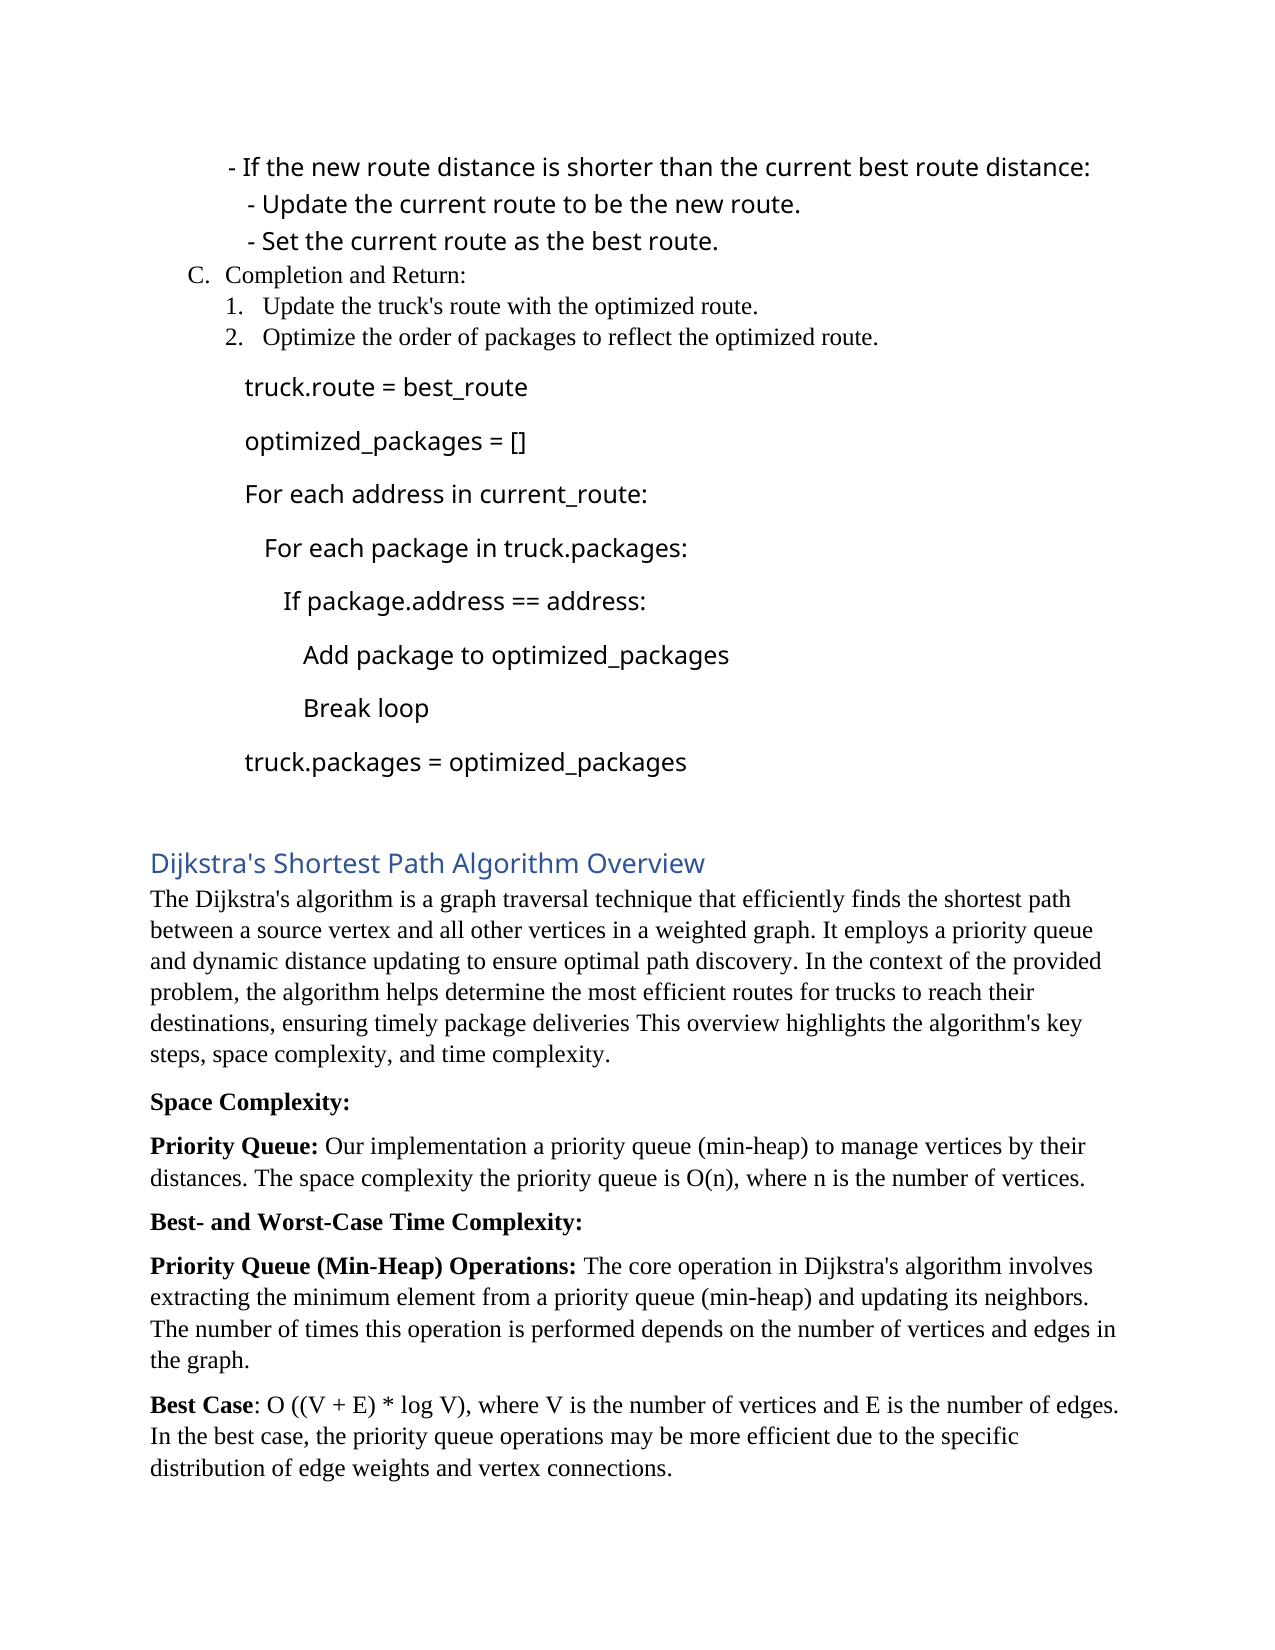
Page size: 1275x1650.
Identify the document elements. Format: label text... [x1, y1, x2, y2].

text Priority Queue (Min-Heap) Operations: The core operation in Dijkstra's algorithm involves extracting the minimum element from a priority queue (min-heap) and updating its neighbors. The number of times this operation is performed depends on the number of vertices and edges in the graph. [150, 1251, 1125, 1374]
text Space Complexity: [150, 1087, 1125, 1116]
list - Set the current route as the best route. [150, 223, 1125, 258]
list Optimize the order of packages to reflect the optimized route. [225, 322, 1125, 351]
text If package.address == address: [225, 584, 1125, 618]
text For each address in current_route: [225, 477, 1125, 511]
list Update the truck's route with the optimized route. [225, 291, 1125, 320]
subtitle Dijkstra's Shortest Path Algorithm Overview [150, 844, 1125, 881]
text Add package to optimized_packages [225, 637, 1125, 671]
text truck.packages = optimized_packages [225, 744, 1125, 778]
text truck.route = best_route [225, 370, 1125, 404]
text Priority Queue: Our implementation a priority queue (min-heap) to manage vertices by their distances. The space complexity the priority queue is O(n), where n is the number of vertices. [150, 1131, 1125, 1192]
list - If the new route distance is shorter than the current best route distance: [150, 150, 1125, 184]
text The Dijkstra's algorithm is a graph traversal technique that efficiently finds the shortest path between a source vertex and all other vertices in a weighted graph. It employs a priority queue and dynamic distance updating to ensure optimal path discovery. In the context of the provided problem, the algorithm helps determine the most efficient routes for trucks to reach their destinations, ensuring timely package deliveries This overview highlights the algorithm's key steps, space complexity, and time complexity. [150, 884, 1125, 1068]
list - Update the current route to be the new route. [150, 187, 1125, 221]
list Completion and Return: [187, 260, 1125, 289]
text For each package in truck.packages: [225, 530, 1125, 564]
text Best- and Worst-Case Time Complexity: [150, 1207, 1125, 1236]
text Best Case: O ((V + E) * log V), where V is the number of vertices and E is the number of edges. In the best case, the priority queue operations may be more efficient due to the specific distribution of edge weights and vertex connections. [150, 1390, 1125, 1482]
text Break loop [225, 691, 1125, 725]
text optimized_packages = [] [225, 423, 1125, 458]
